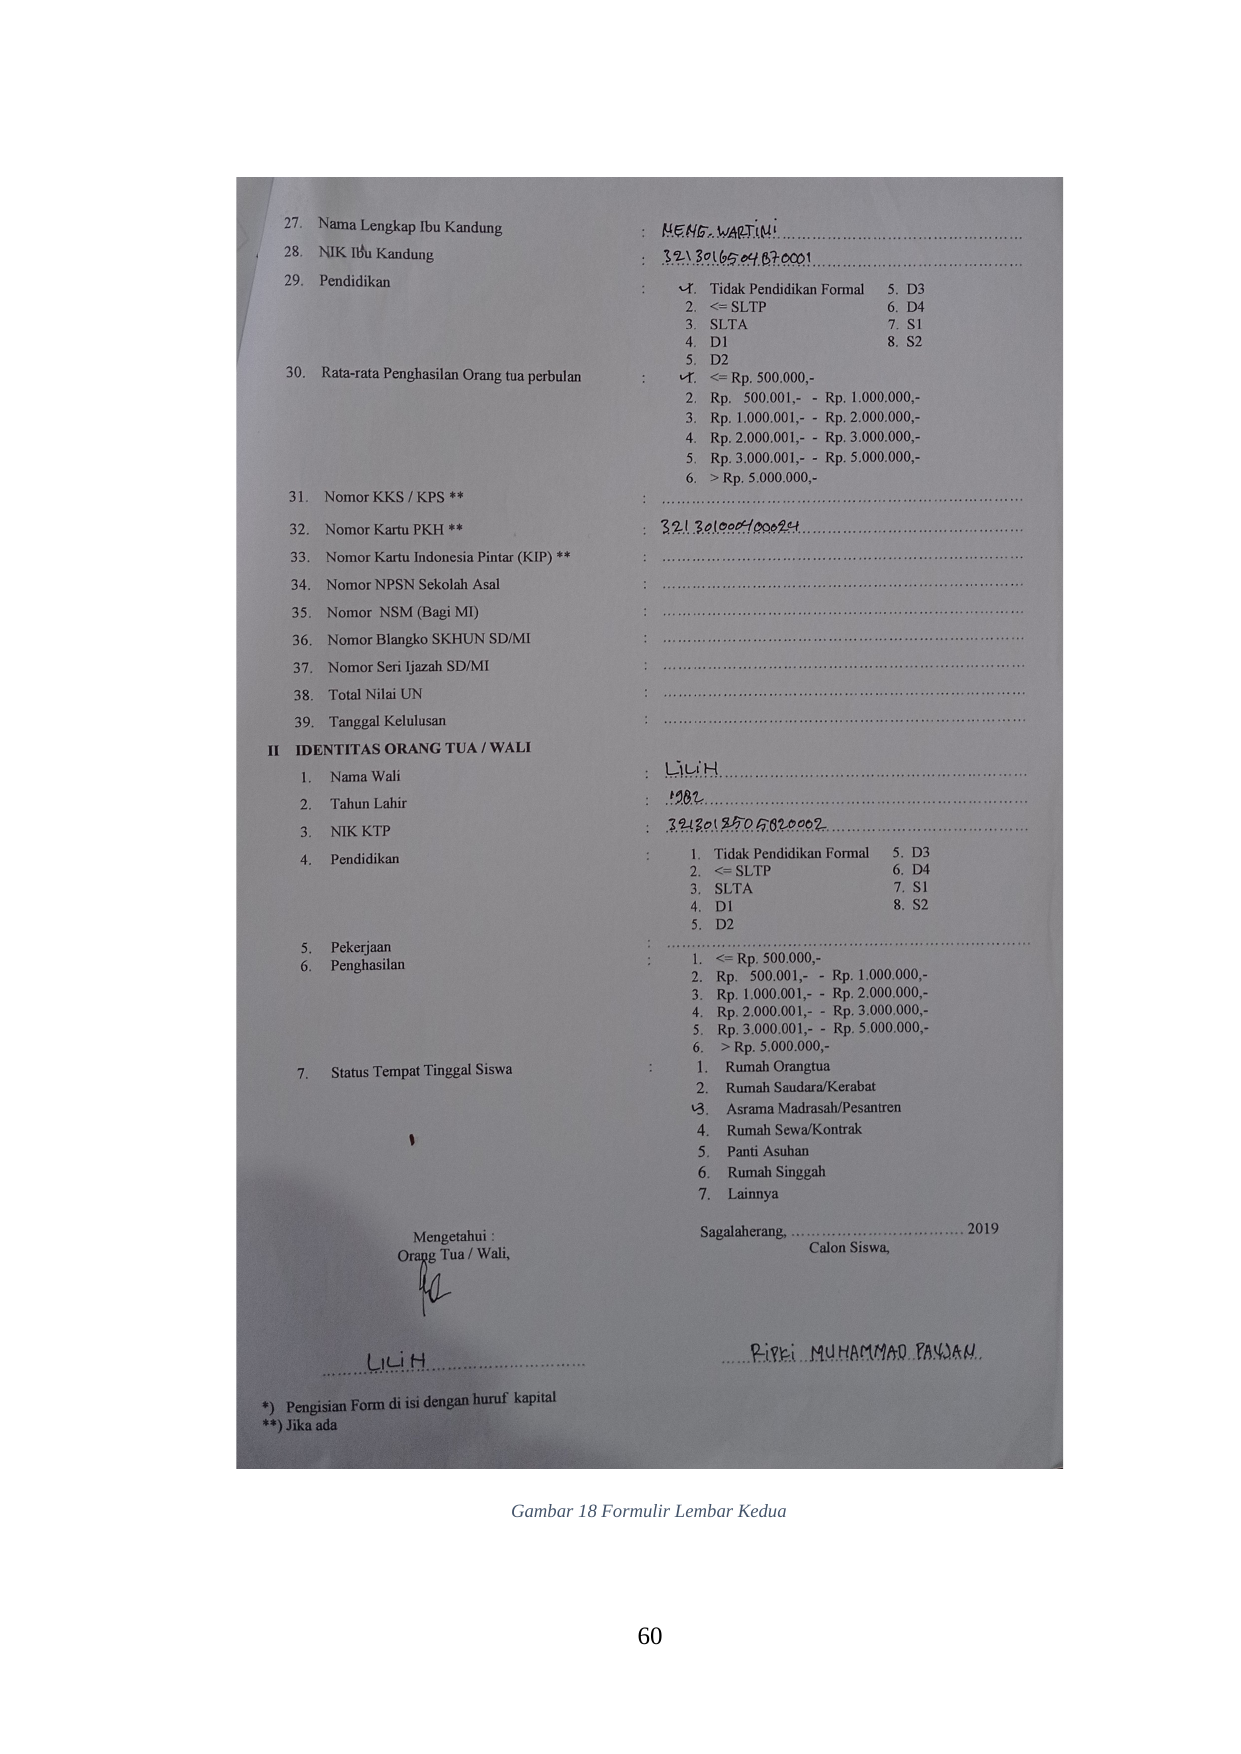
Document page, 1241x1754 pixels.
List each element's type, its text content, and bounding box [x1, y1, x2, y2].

picture [236, 177, 1064, 1469]
